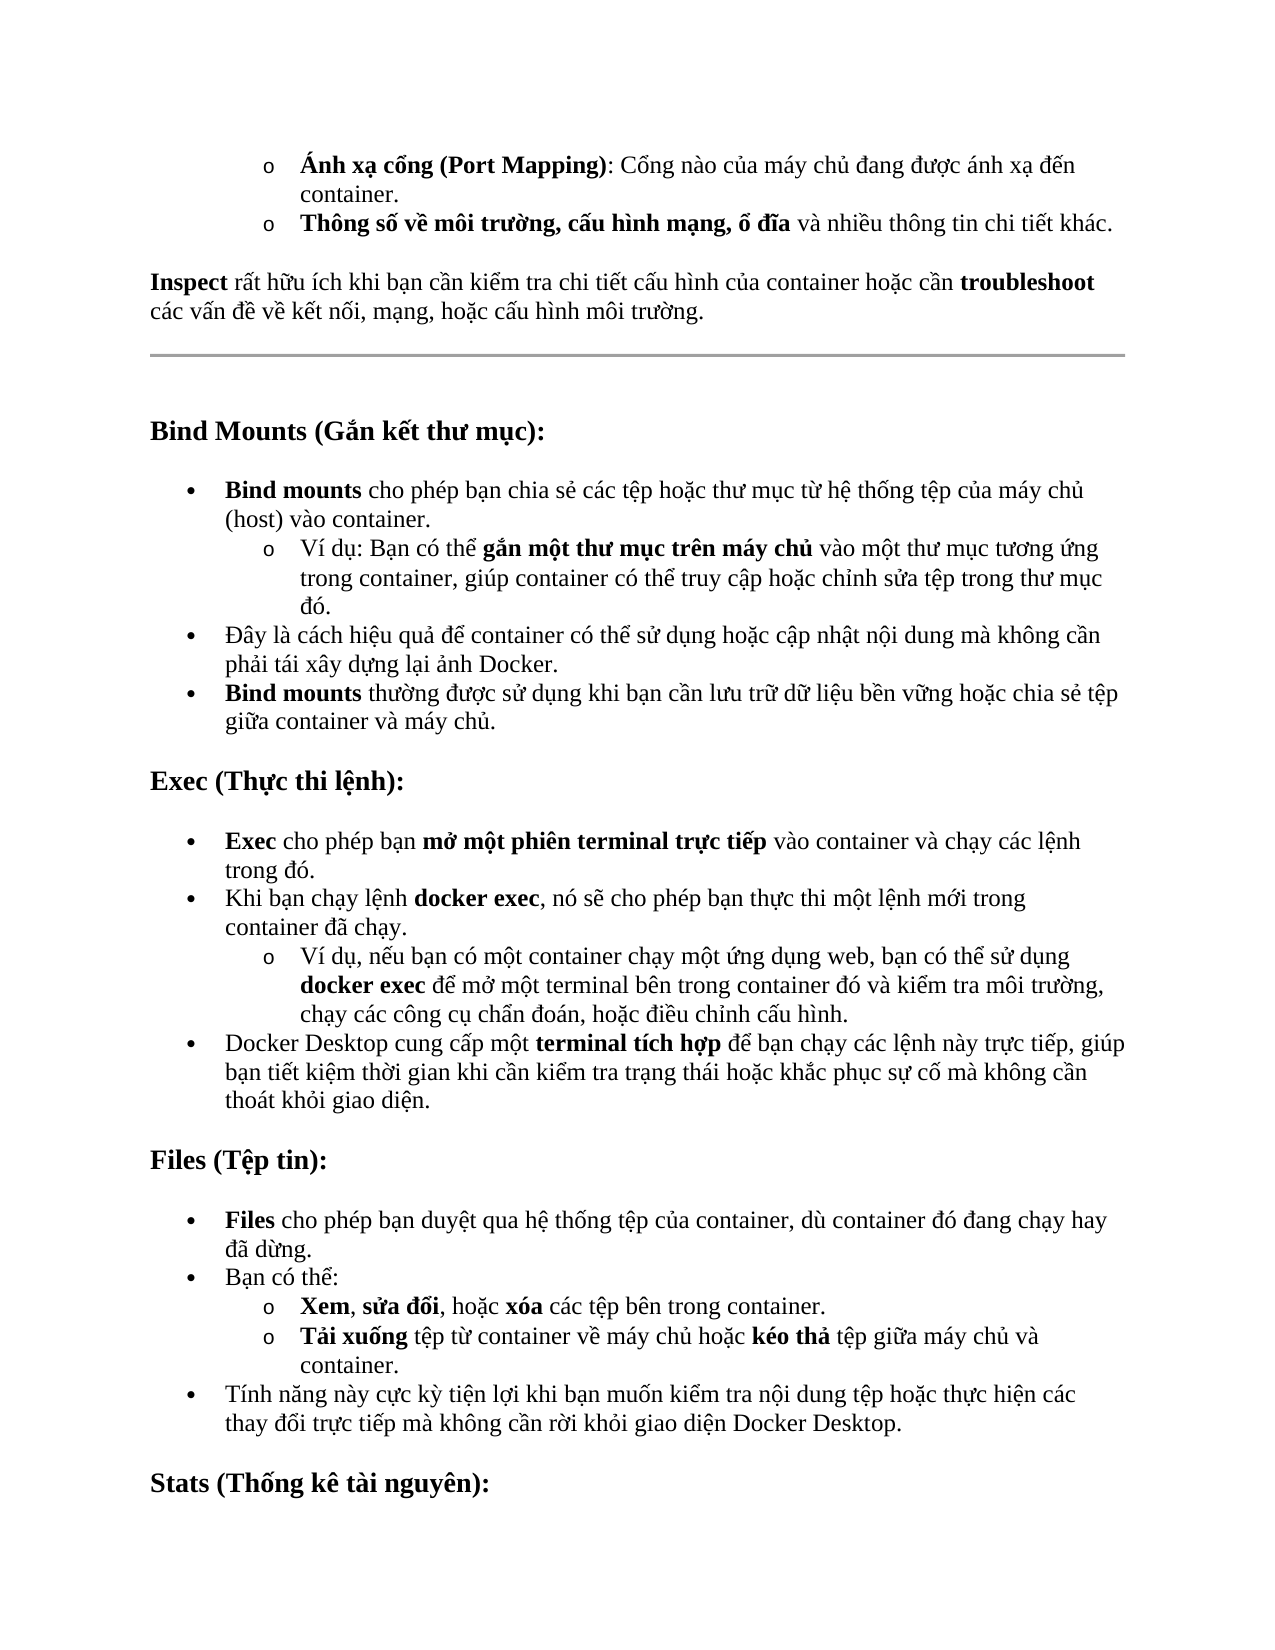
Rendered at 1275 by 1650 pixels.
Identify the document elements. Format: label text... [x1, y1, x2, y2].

text Files (Tệp tin): [150, 1143, 1125, 1176]
list Ví dụ, nếu bạn có một container chạy một ứng dụng web, bạn có thể sử dụng docker exec để mở một terminal bên trong container đó và kiểm tra môi trường, chạy các công cụ chẩn đoán, hoặc điều chỉnh cấu hình. [262, 941, 1125, 1028]
text Stats (Thống kê tài nguyên): [150, 1466, 1125, 1498]
list Xem, sửa đổi, hoặc xóa các tệp bên trong container. [262, 1291, 1125, 1321]
list Bind mounts thường được sử dụng khi bạn cần lưu trữ dữ liệu bền vững hoặc chia sẻ tệp giữa container và máy chủ. [187, 678, 1125, 735]
text Inspect rất hữu ích khi bạn cần kiểm tra chi tiết cấu hình của container hoặc cần troubleshoot các vấn đề về kết nối, mạng, hoặc cấu hình môi trường. [150, 267, 1125, 324]
list Bạn có thể: [187, 1262, 1125, 1291]
list Tải xuống tệp từ container về máy chủ hoặc kéo thả tệp giữa máy chủ và container. [262, 1321, 1125, 1379]
list Tính năng này cực kỳ tiện lợi khi bạn muốn kiểm tra nội dung tệp hoặc thực hiện các thay đổi trực tiếp mà không cần rời khỏi giao diện Docker Desktop. [187, 1379, 1125, 1437]
text Bind Mounts (Gắn kết thư mục): [150, 414, 1125, 446]
list Khi bạn chạy lệnh docker exec, nó sẽ cho phép bạn thực thi một lệnh mới trong container đã chạy. [187, 883, 1125, 941]
list Thông số về môi trường, cấu hình mạng, ổ đĩa và nhiều thông tin chi tiết khác. [262, 208, 1125, 238]
list Đây là cách hiệu quả để container có thể sử dụng hoặc cập nhật nội dung mà không cần phải tái xây dựng lại ảnh Docker. [187, 620, 1125, 678]
list Exec cho phép bạn mở một phiên terminal trực tiếp vào container và chạy các lệnh trong đó. [187, 826, 1125, 883]
list Ánh xạ cổng (Port Mapping): Cổng nào của máy chủ đang được ánh xạ đến container. [262, 150, 1125, 208]
list Bind mounts cho phép bạn chia sẻ các tệp hoặc thư mục từ hệ thống tệp của máy chủ (host) vào container. [187, 476, 1125, 533]
list Files cho phép bạn duyệt qua hệ thống tệp của container, dù container đó đang chạy hay đã dừng. [187, 1205, 1125, 1262]
text Exec (Thực thi lệnh): [150, 764, 1125, 797]
list Ví dụ: Bạn có thể gắn một thư mục trên máy chủ vào một thư mục tương ứng trong container, giúp container có thể truy cập hoặc chỉnh sửa tệp trong thư mục đó. [262, 533, 1125, 620]
list Docker Desktop cung cấp một terminal tích hợp để bạn chạy các lệnh này trực tiếp, giúp bạn tiết kiệm thời gian khi cần kiểm tra trạng thái hoặc khắc phục sự cố mà không cần thoát khỏi giao diện. [187, 1028, 1125, 1114]
